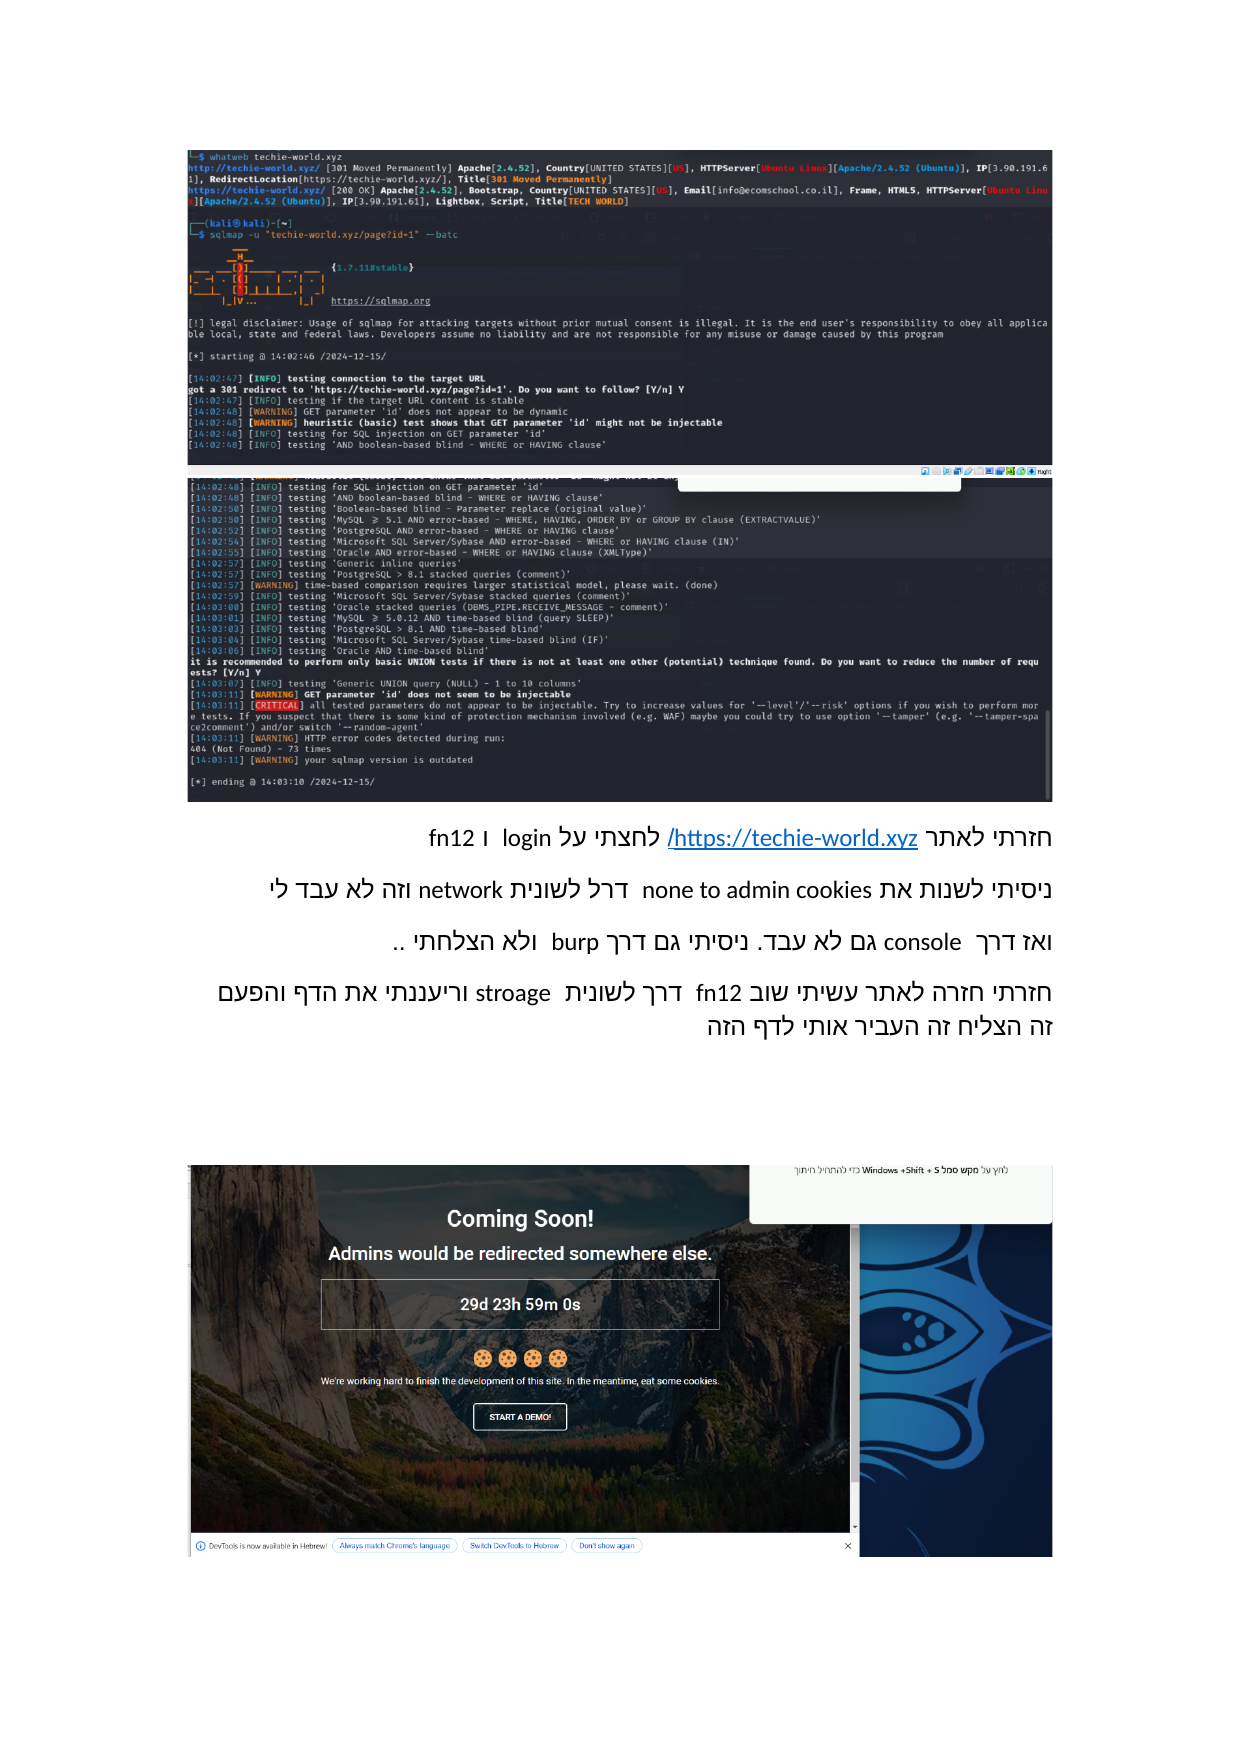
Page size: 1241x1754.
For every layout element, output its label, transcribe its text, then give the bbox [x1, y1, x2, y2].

text חזרתי לאתר https://techie-world.xyz/ לחצתי על login ו fn12 [187, 822, 1053, 853]
picture [187, 1165, 1053, 1557]
text חזרתי חזרה לאתר עשיתי שוב fn12 דרך לשונית stroage וריעננתי את הדף והפעם זה הצליח זה העביר אותי לדף הזה [187, 977, 1053, 1041]
text ניסיתי לשנות את none to admin cookies דרל לשונית network וזה לא עבד לי [187, 874, 1053, 904]
text ואז דרך console גם לא עבד. ניסיתי גם דרך burp ולא הצלחתי .. [187, 926, 1053, 956]
picture [187, 478, 1053, 802]
picture [187, 150, 1053, 475]
